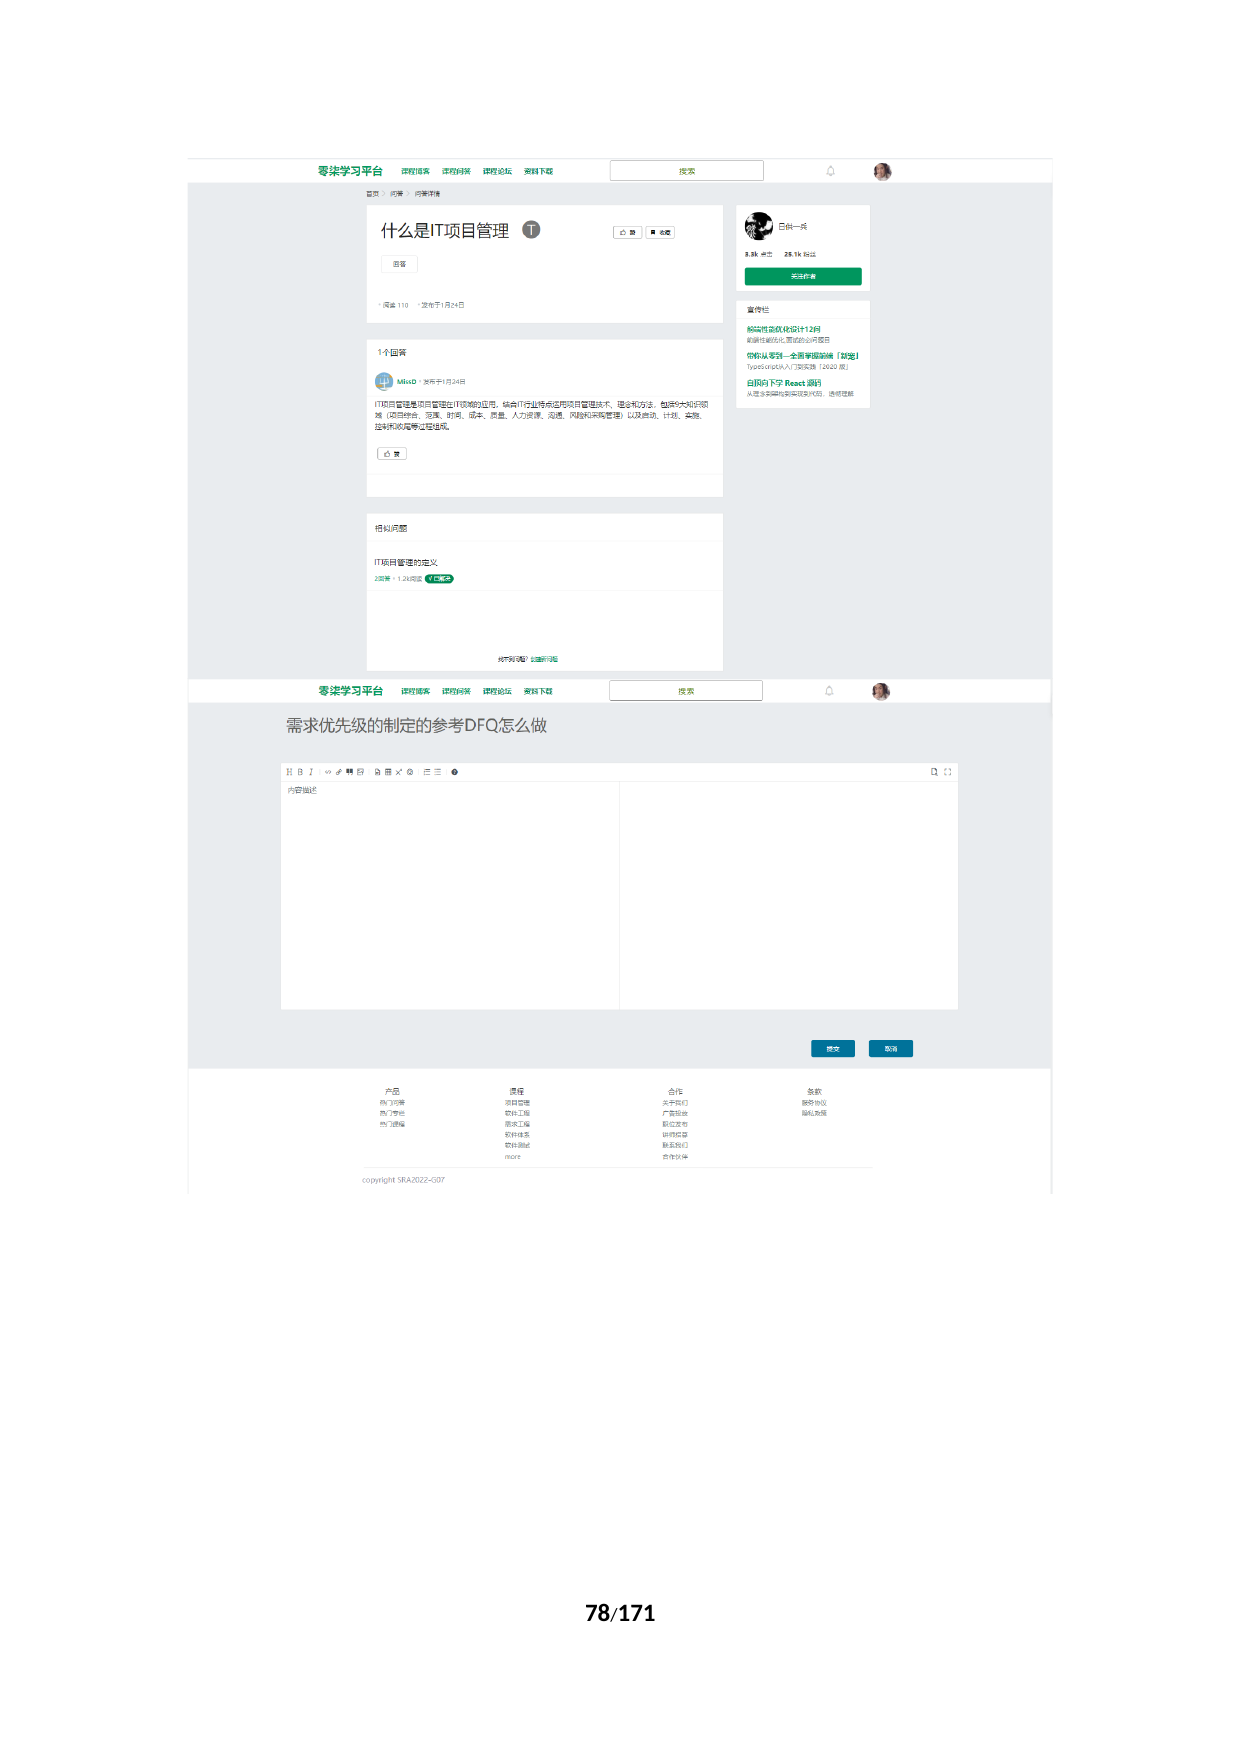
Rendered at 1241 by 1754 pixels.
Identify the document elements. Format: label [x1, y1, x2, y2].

picture [187, 158, 1053, 1194]
